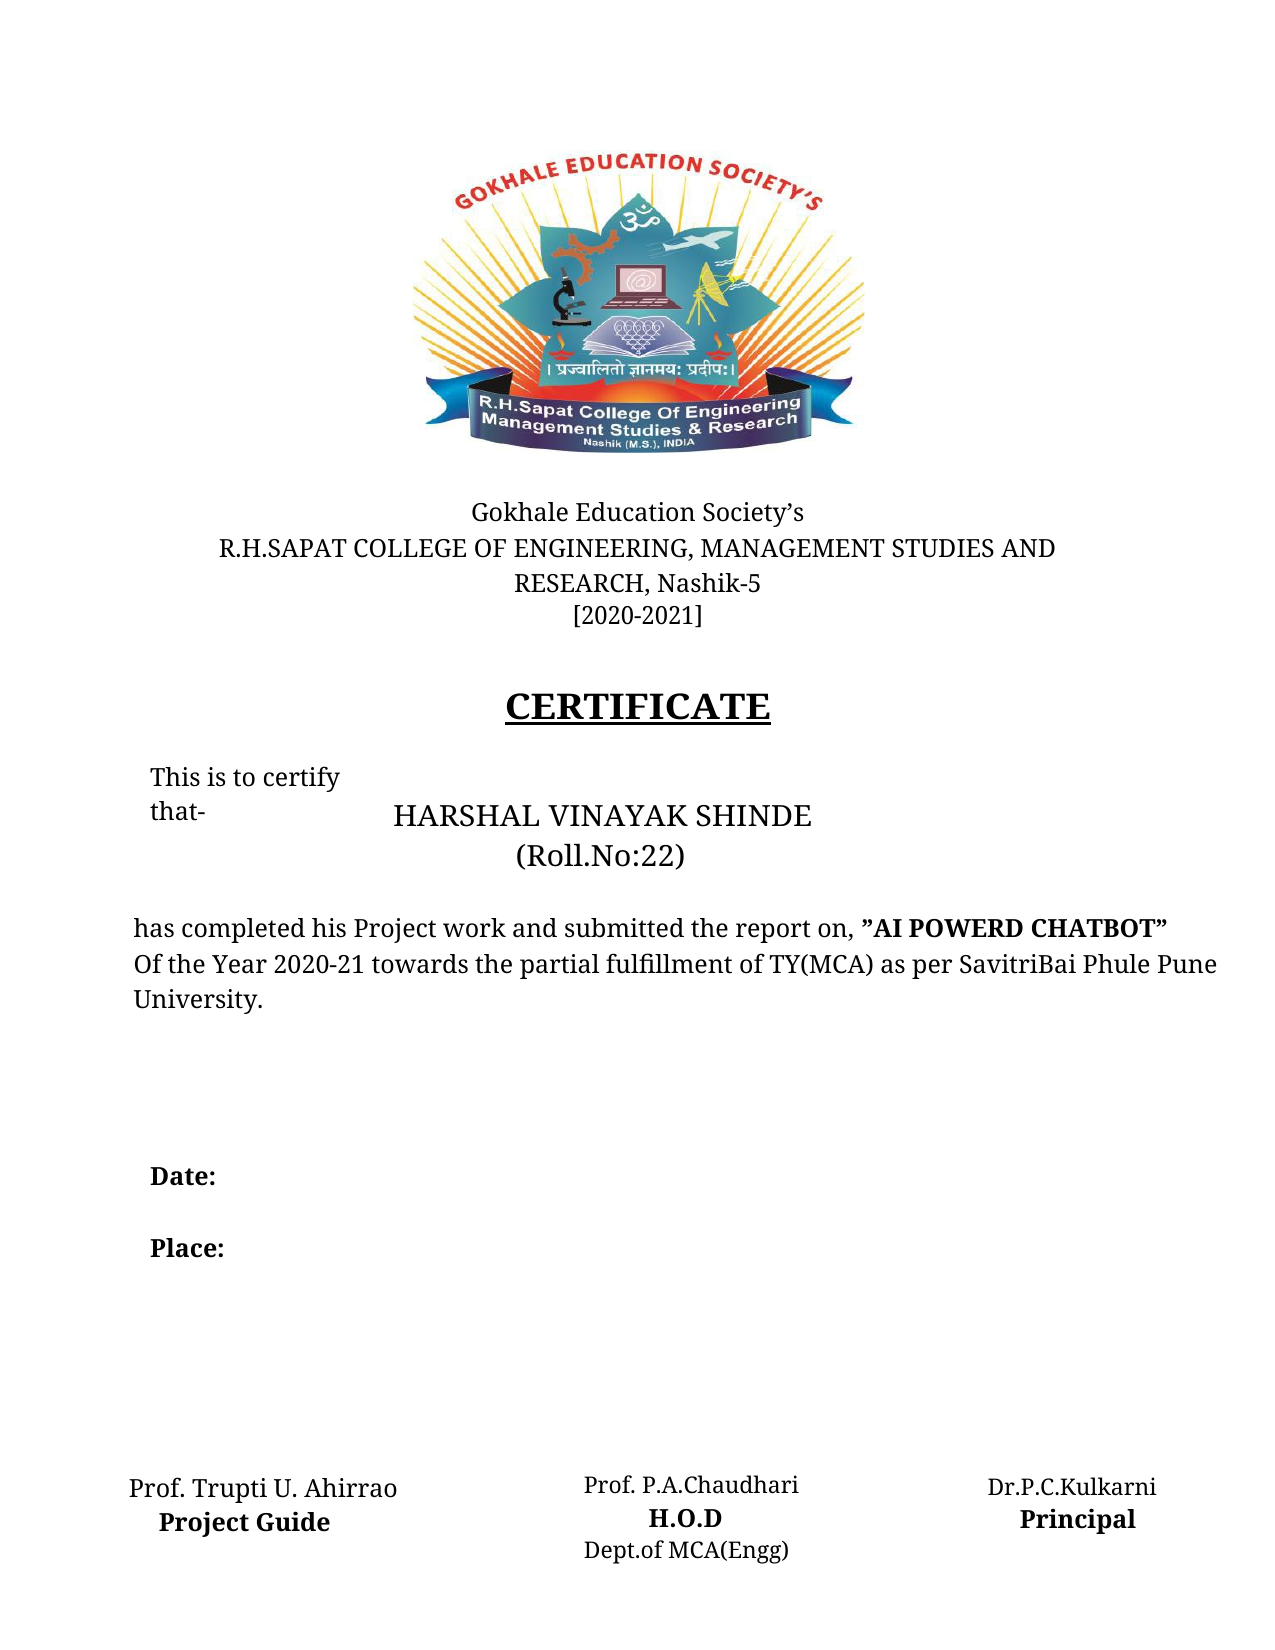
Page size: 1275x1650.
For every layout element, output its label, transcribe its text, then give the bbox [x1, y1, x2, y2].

text R.H.SAPAT COLLEGE OF ENGINEERING, MANAGEMENT STUDIES AND RESEARCH, Nashik-5 [211, 530, 1064, 600]
picture [412, 150, 865, 453]
text Gokhale Education Society’s [392, 495, 883, 529]
text CERTIFICATE [392, 681, 883, 729]
text This is to certify that- [150, 760, 389, 828]
text Date: [150, 1158, 1275, 1193]
text has completed his Project work and submitted the report on, ”AI POWERD CHATBOT” [133, 911, 1275, 944]
text (Roll.No:22) [468, 835, 1275, 875]
text HARSHAL VINAYAK SHINDE [393, 795, 1275, 834]
text [2020-2021] [392, 602, 883, 630]
text Place: [150, 1230, 1275, 1264]
text Of the Year 2020-21 towards the partial fulfillment of TY(MCA) as per SavitriBai Phule Pune [133, 946, 1275, 980]
text University. [133, 982, 1275, 1016]
